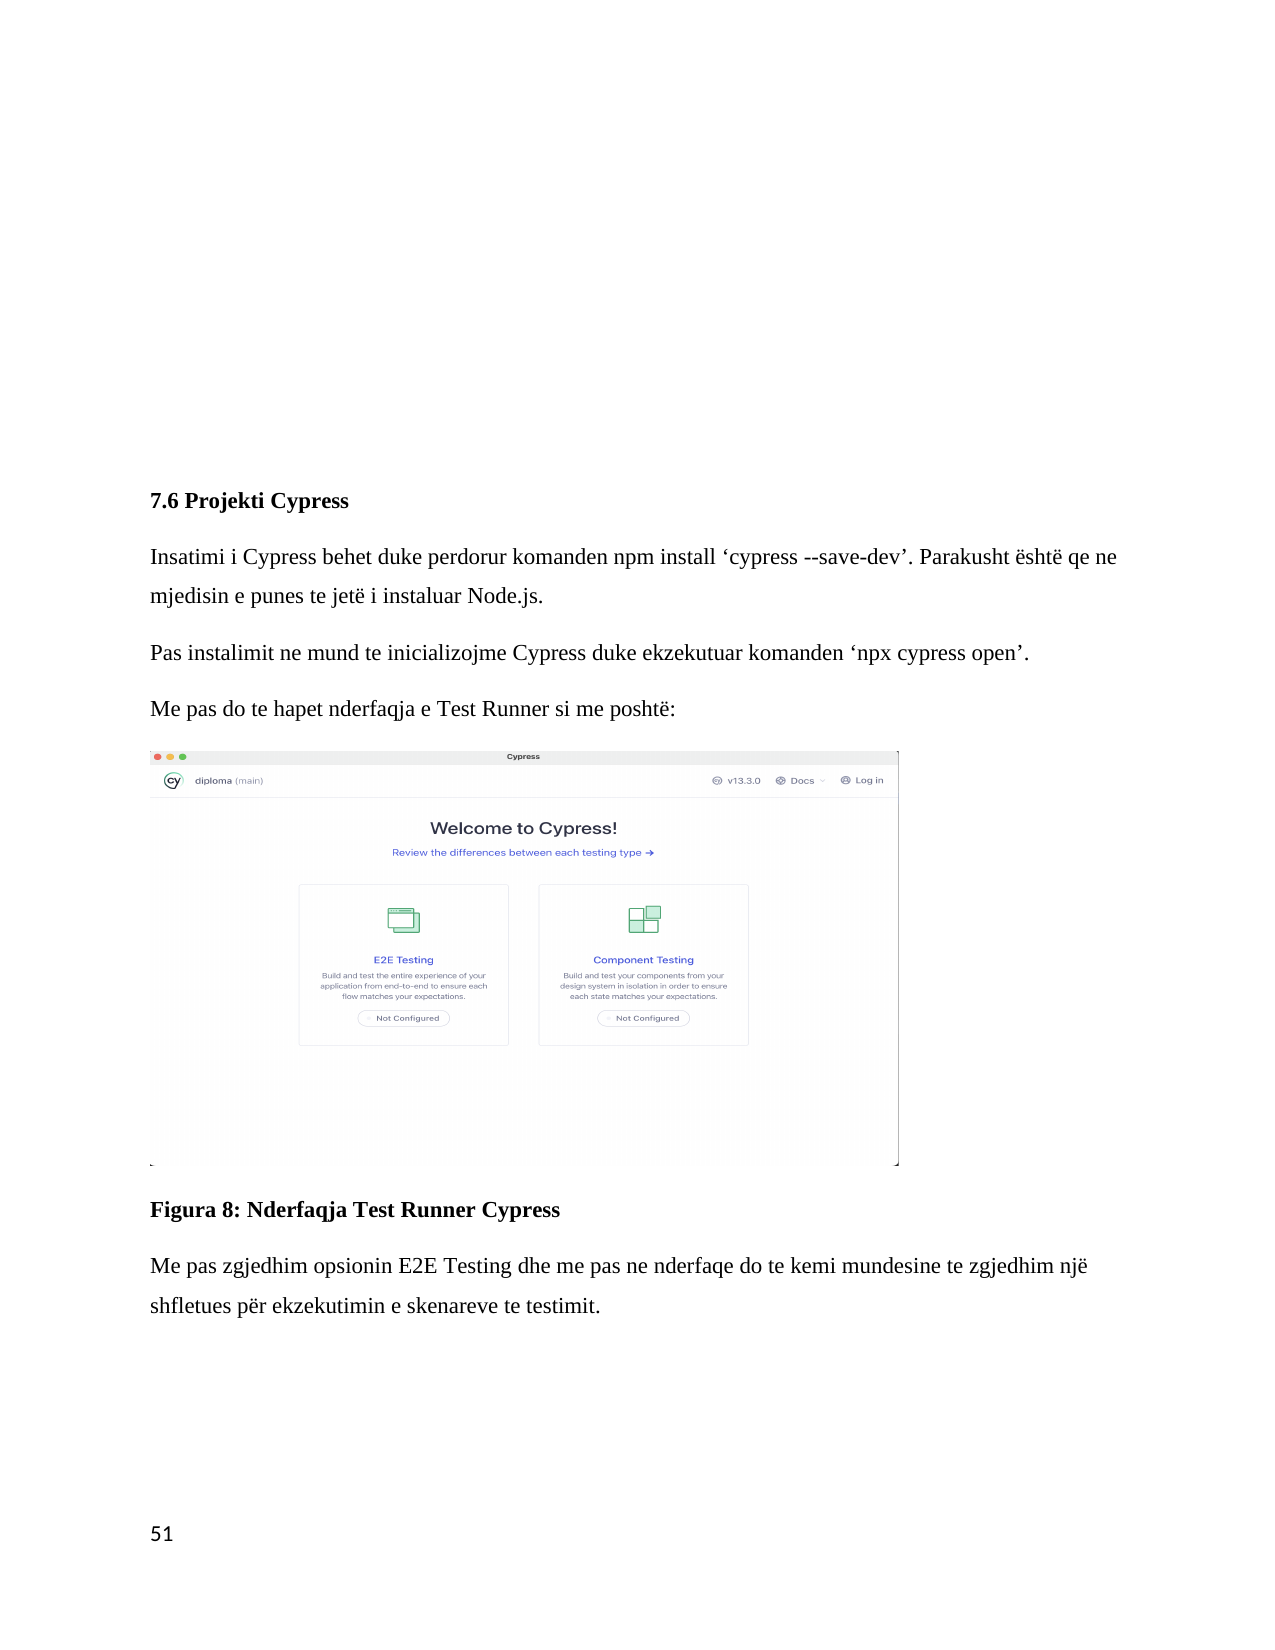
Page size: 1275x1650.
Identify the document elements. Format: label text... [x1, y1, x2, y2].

text Pas instalimit ne mund te inicializojme Cypress duke ekzekutuar komanden ‘npx cypress open’. [150, 639, 1125, 665]
text 7.6 Projekti Cypress [150, 487, 1125, 513]
picture [150, 751, 899, 1166]
text Figura 8: Nderfaqja Test Runner Cypress [150, 1196, 1125, 1222]
text Me pas zgjedhim opsionin E2E Testing dhe me pas ne nderfaqe do te kemi mundesine te zgjedhim një shfletues për ekzekutimin e skenareve te testimit. [150, 1252, 1125, 1318]
text Insatimi i Cypress behet duke perdorur komanden npm install ‘cypress --save-dev’. Parakusht është qe ne mjedisin e punes te jetë i instaluar Node.js. [150, 543, 1125, 609]
text Me pas do te hapet nderfaqja e Test Runner si me poshtë: [150, 695, 1125, 721]
